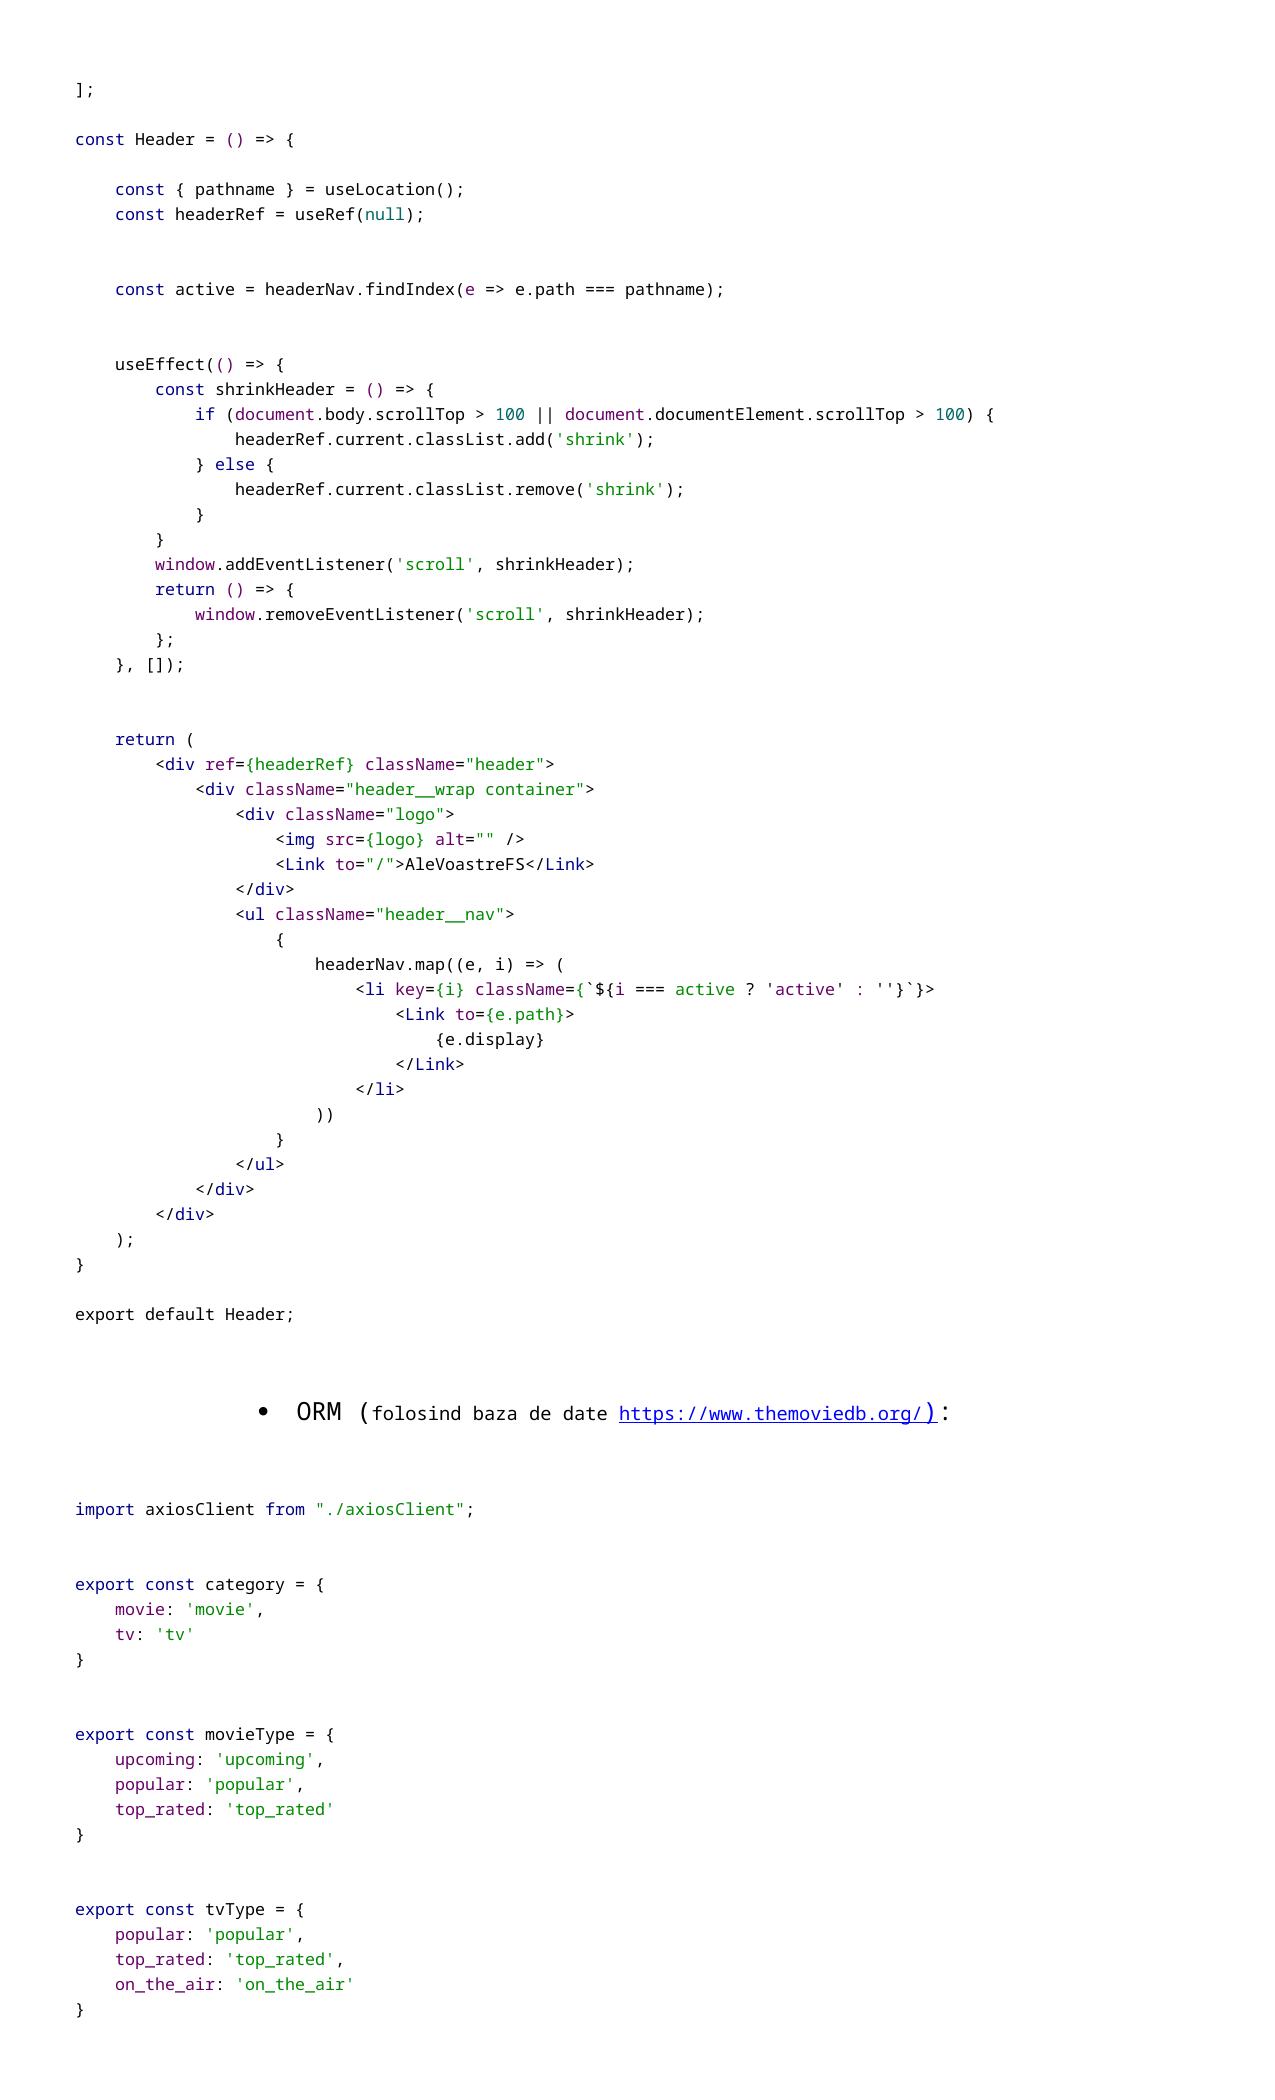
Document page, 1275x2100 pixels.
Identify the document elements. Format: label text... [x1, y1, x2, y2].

text </li> [75, 1075, 1200, 1100]
text const headerRef = useRef(null); [75, 200, 1200, 225]
text </div> [75, 875, 1200, 900]
text movie: 'movie', [75, 1595, 1200, 1620]
text <Link to={e.path}> [75, 1000, 1200, 1025]
text <div ref={headerRef} className="header"> [75, 750, 1200, 775]
text ]; [75, 75, 1200, 100]
text } [75, 500, 1200, 525]
text window.removeEventListener('scroll', shrinkHeader); [75, 600, 1200, 625]
text const Header = () => { [75, 125, 1200, 150]
text <img src={logo} alt="" /> [75, 825, 1200, 850]
text <li key={i} className={`${i === active ? 'active' : ''}`}> [75, 975, 1200, 1000]
text } [75, 1645, 1200, 1670]
text top_rated: 'top_rated', [75, 1945, 1200, 1970]
text <Link to="/">AleVoastreFS</Link> [75, 850, 1200, 875]
text {e.display} [75, 1025, 1200, 1050]
list ORM (folosind baza de date https://www.themoviedb.org/): [259, 1393, 1200, 1427]
text <ul className="header__nav"> [75, 900, 1200, 925]
text headerNav.map((e, i) => ( [75, 950, 1200, 975]
text return () => { [75, 575, 1200, 600]
text export const tvType = { [75, 1895, 1200, 1920]
text <div className="logo"> [75, 800, 1200, 825]
text import axiosClient from "./axiosClient"; [75, 1495, 1200, 1520]
text upcoming: 'upcoming', [75, 1745, 1200, 1770]
text export const category = { [75, 1570, 1200, 1595]
text headerRef.current.classList.add('shrink'); [75, 425, 1200, 450]
text popular: 'popular', [75, 1920, 1200, 1945]
text </div> [75, 1175, 1200, 1200]
text } [75, 1995, 1200, 2020]
text } [75, 1250, 1200, 1275]
text { [75, 925, 1200, 950]
text return ( [75, 725, 1200, 750]
text useEffect(() => { [75, 350, 1200, 375]
text if (document.body.scrollTop > 100 || document.documentElement.scrollTop > 100) { [75, 400, 1200, 425]
text const shrinkHeader = () => { [75, 375, 1200, 400]
text } [75, 525, 1200, 550]
text )) [75, 1100, 1200, 1125]
text }, []); [75, 650, 1200, 675]
text const { pathname } = useLocation(); [75, 175, 1200, 200]
text export default Header; [75, 1300, 1200, 1325]
text </ul> [75, 1150, 1200, 1175]
text popular: 'popular', [75, 1770, 1200, 1795]
text }; [75, 625, 1200, 650]
text ); [75, 1225, 1200, 1250]
text headerRef.current.classList.remove('shrink'); [75, 475, 1200, 500]
text <div className="header__wrap container"> [75, 775, 1200, 800]
text </div> [75, 1200, 1200, 1225]
text on_the_air: 'on_the_air' [75, 1970, 1200, 1995]
text export const movieType = { [75, 1720, 1200, 1745]
text window.addEventListener('scroll', shrinkHeader); [75, 550, 1200, 575]
text </Link> [75, 1050, 1200, 1075]
text } else { [75, 450, 1200, 475]
text const active = headerNav.findIndex(e => e.path === pathname); [75, 275, 1200, 300]
text tv: 'tv' [75, 1620, 1200, 1645]
text top_rated: 'top_rated' [75, 1795, 1200, 1820]
text } [75, 1820, 1200, 1845]
text } [75, 1125, 1200, 1150]
